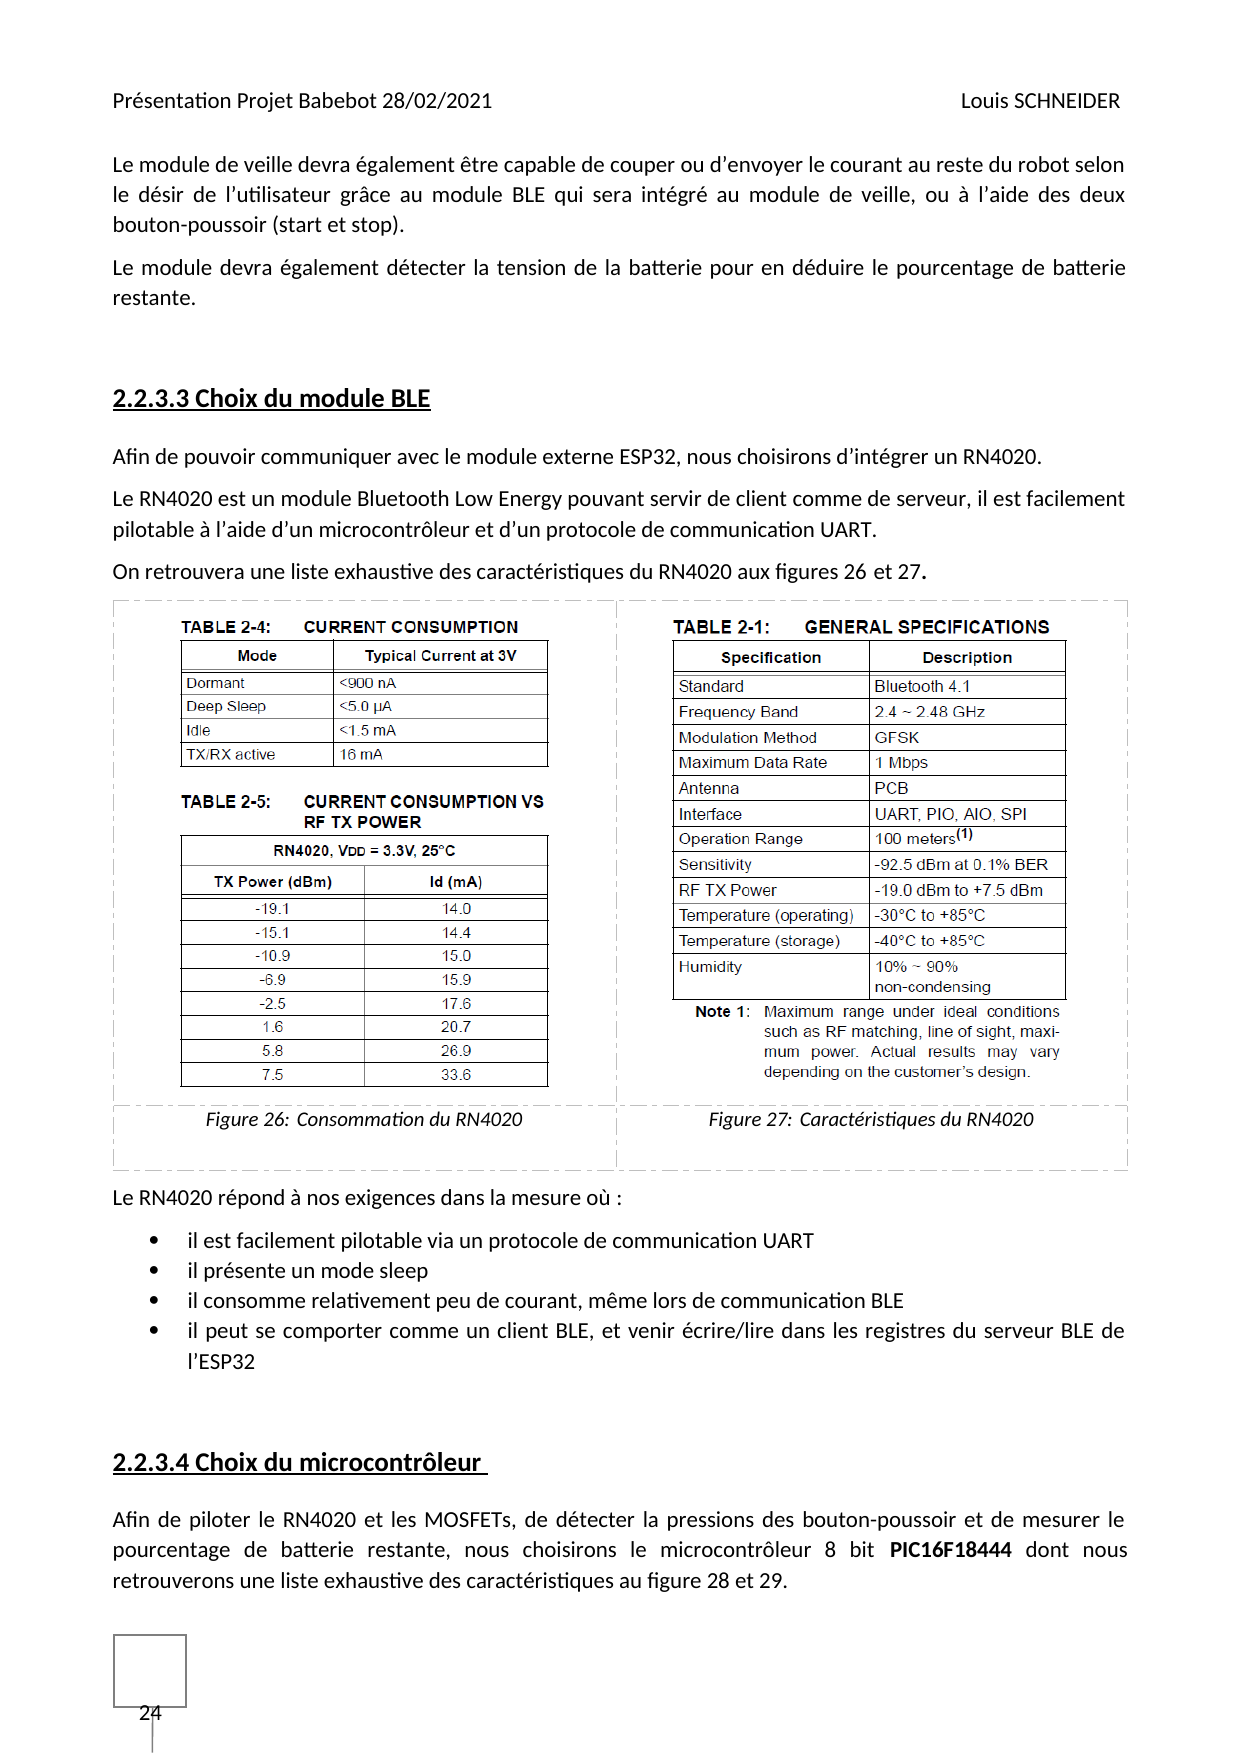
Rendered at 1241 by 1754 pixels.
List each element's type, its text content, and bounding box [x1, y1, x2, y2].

text Le RN4020 répond à nos exigences dans la mesure où : [112, 1183, 1128, 1211]
text Le module de veille devra également être capable de couper ou d’envoyer le courant au reste du robot selon le désir de l’utilisateur grâce au module BLE qui sera intégré au module de veille, ou à l’aide des deux bouton-poussoir (start et stop). [112, 150, 1128, 238]
table_header [617, 600, 1127, 1105]
text Afin de piloter le RN4020 et les MOSFETs, de détecter la pressions des bouton-poussoir et de mesurer le pourcentage de batterie restante, nous choisirons le microcontrôleur 8 bit PIC16F18444 dont nous retrouverons une liste exhaustive des caractéristiques au figure 28 et 29. [112, 1505, 1128, 1594]
text Le RN4020 est un module Bluetooth Low Energy pouvant servir de client comme de serveur, il est facilement pilotable à l’aide d’un microcontrôleur et d’un protocole de communication UART. [112, 484, 1128, 543]
list il présente un mode sleep [150, 1256, 1128, 1284]
table_cell Figure 26: Consommation du RN4020 [113, 1105, 617, 1170]
picture [667, 613, 1077, 1090]
table_header [113, 600, 617, 1105]
text Afin de pouvoir communiquer avec le module externe ESP32, nous choisirons d’intégrer un RN4020. [112, 442, 1128, 470]
text On retrouvera une liste exhaustive des caractéristiques du RN4020 aux figures 26 et 27. [112, 557, 1128, 586]
list il consomme relativement peu de courant, même lors de communication BLE [150, 1286, 1128, 1314]
list il peut se comporter comme un client BLE, et venir écrire/lire dans les registres du serveur BLE de l’ESP32 [150, 1317, 1128, 1375]
text 2.2.3.4 Choix du microcontrôleur [112, 1445, 1128, 1478]
text Le module devra également détecter la tension de la batterie pour en déduire le pourcentage de batterie restante. [112, 253, 1128, 311]
table_cell Figure 27: Caractéristiques du RN4020 [617, 1105, 1127, 1170]
list il est facilement pilotable via un protocole de communication UART [150, 1226, 1128, 1254]
picture [176, 613, 554, 1093]
text 2.2.3.3 Choix du module BLE [112, 381, 1128, 414]
